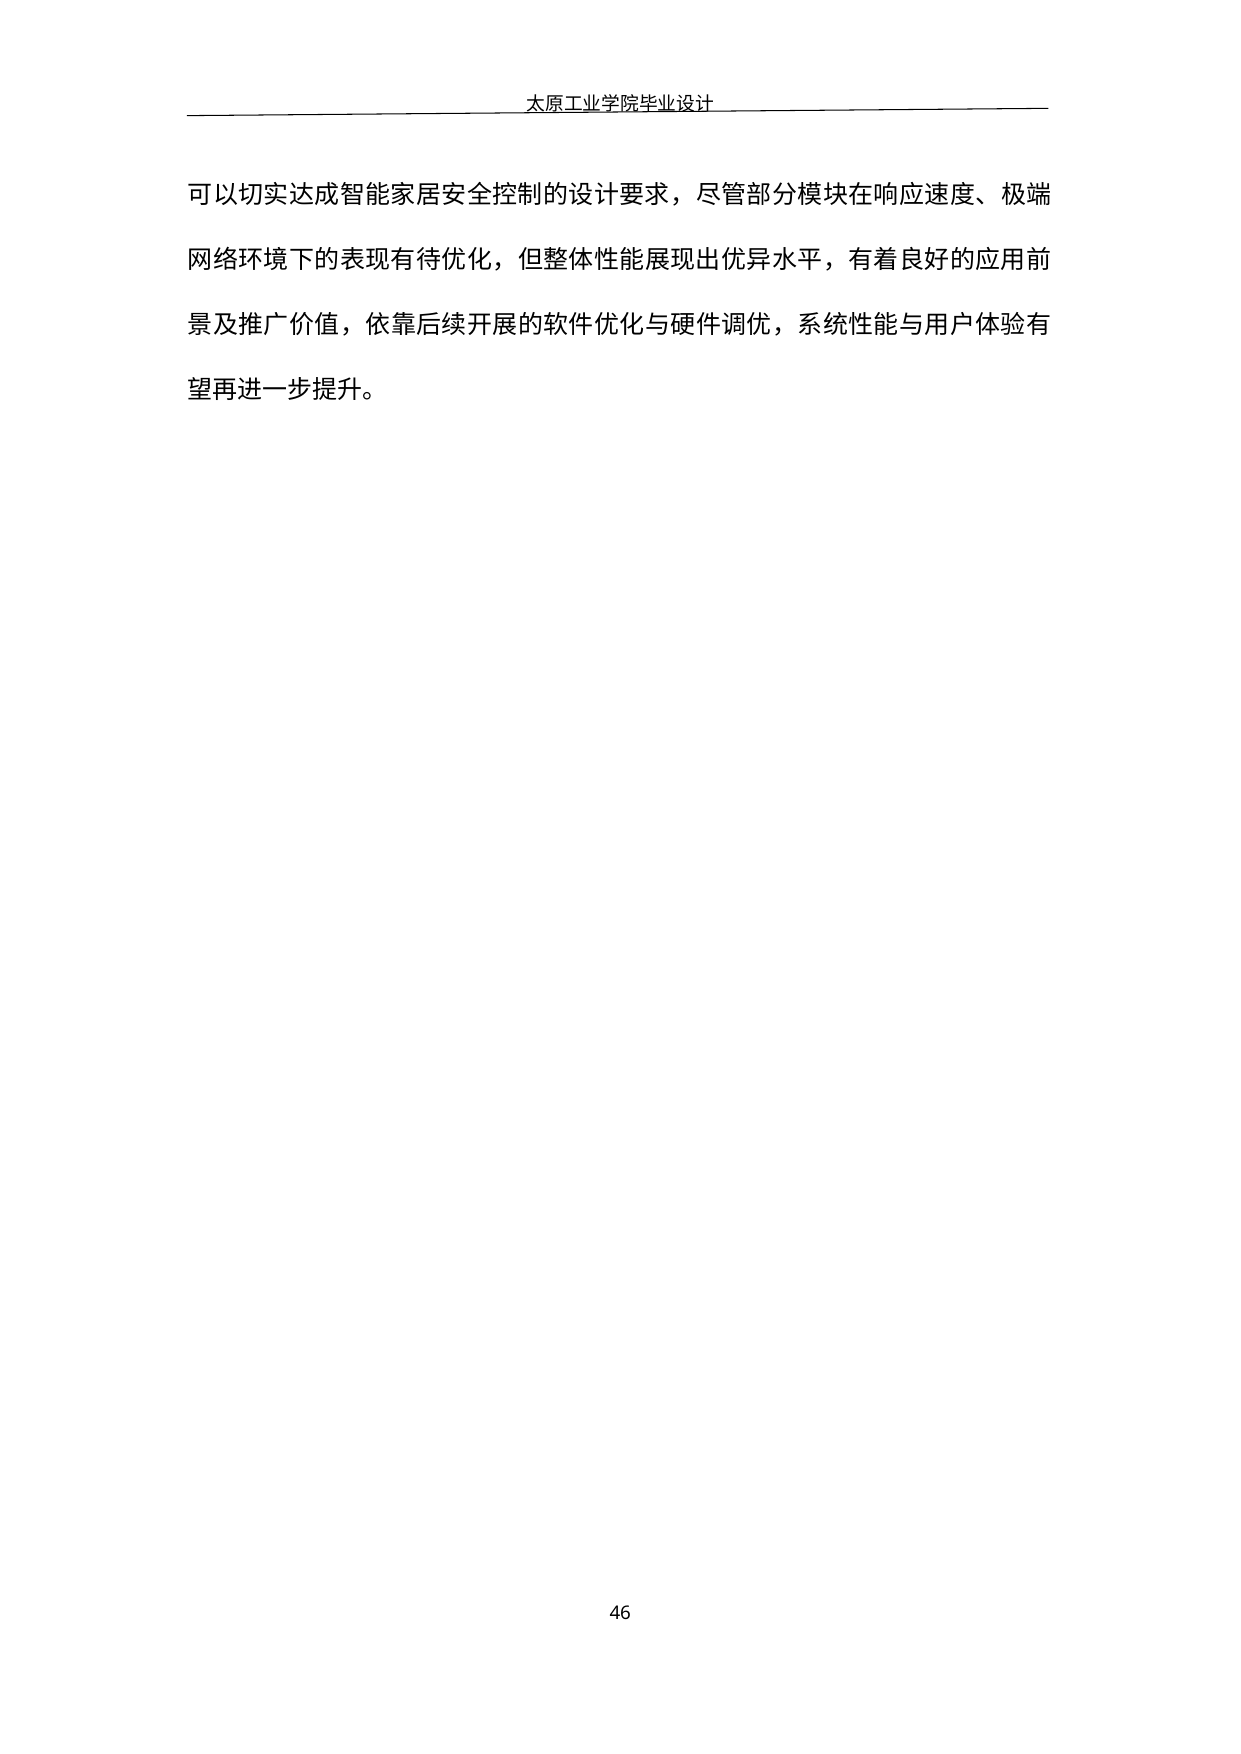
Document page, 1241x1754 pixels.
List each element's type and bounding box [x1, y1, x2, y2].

text [187, 160, 1053, 420]
